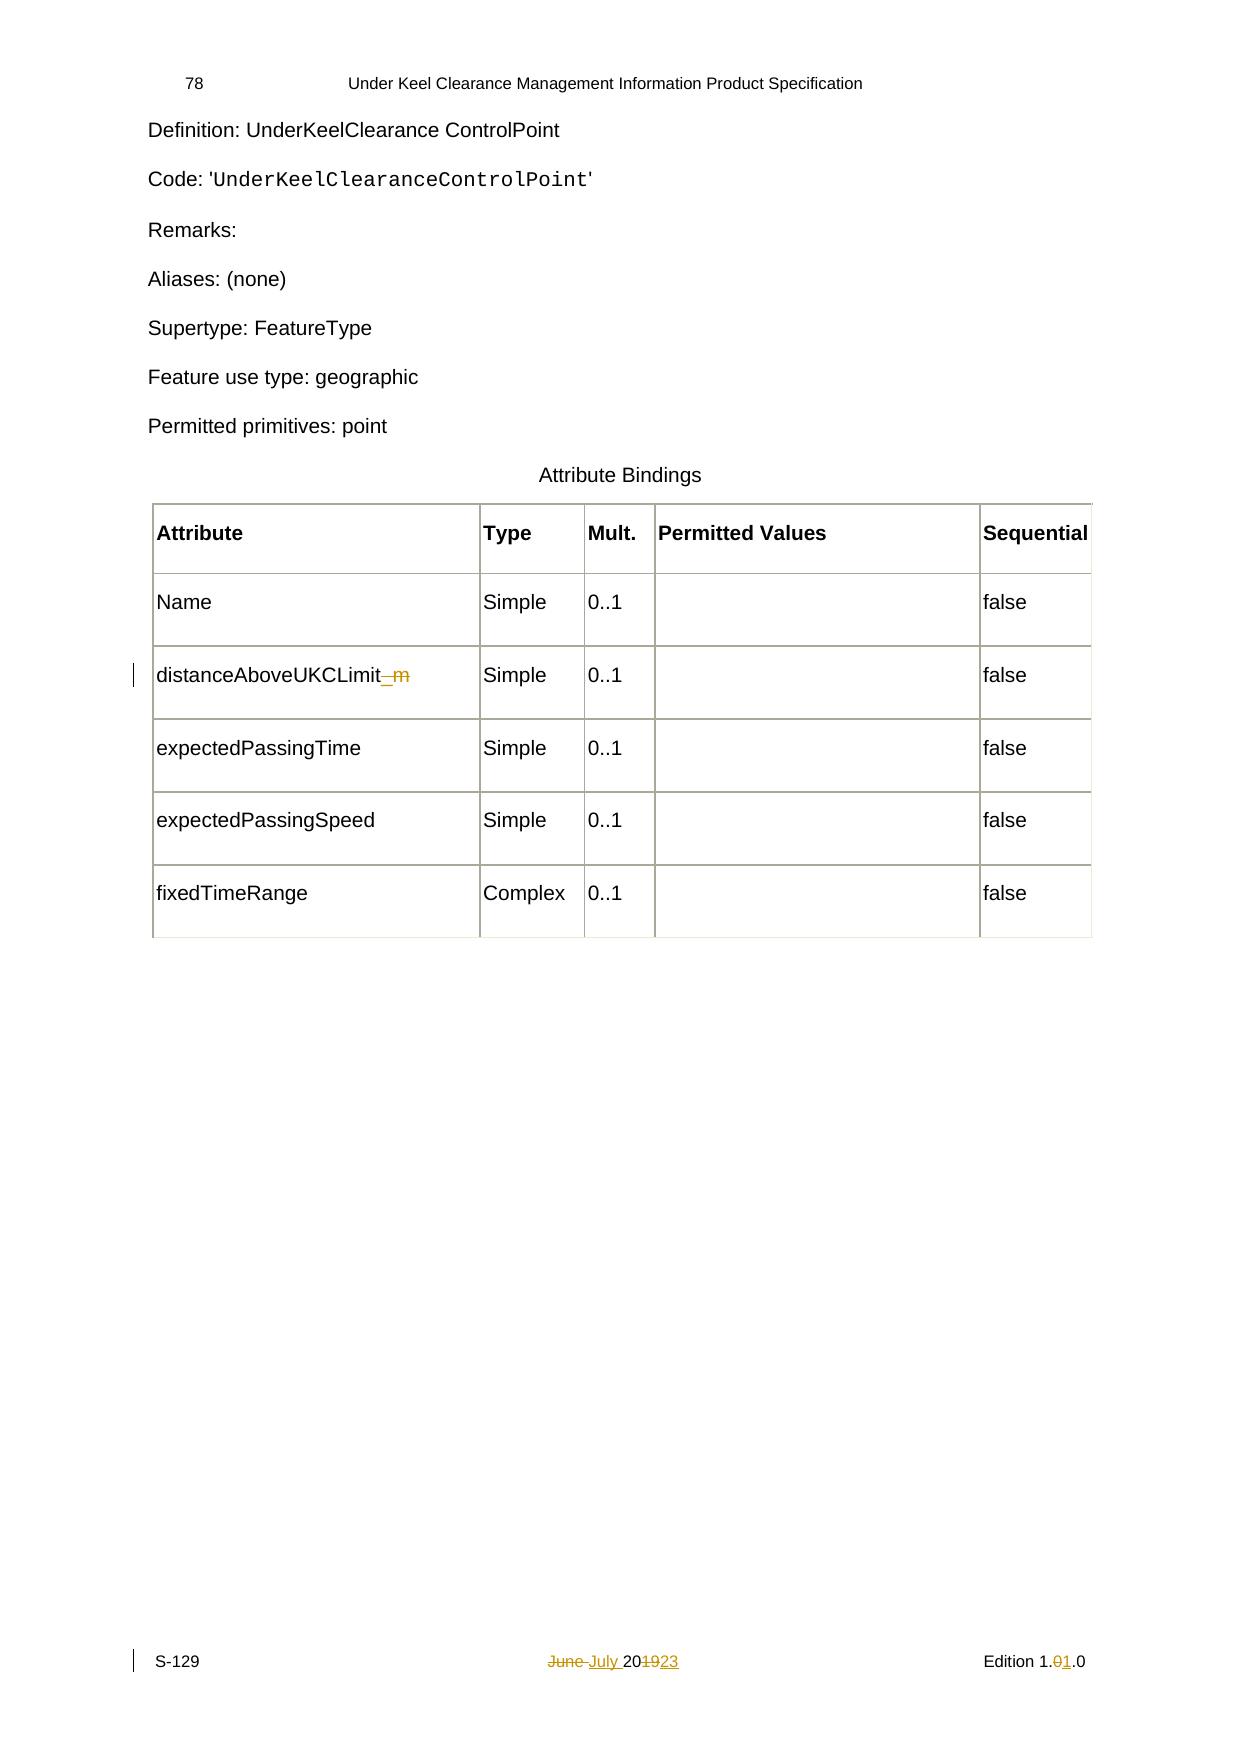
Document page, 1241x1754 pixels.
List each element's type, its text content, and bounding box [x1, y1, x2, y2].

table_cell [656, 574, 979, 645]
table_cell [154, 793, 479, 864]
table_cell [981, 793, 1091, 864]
text Remarks: [148, 218, 1092, 242]
text Permitted primitives: point [148, 414, 1092, 438]
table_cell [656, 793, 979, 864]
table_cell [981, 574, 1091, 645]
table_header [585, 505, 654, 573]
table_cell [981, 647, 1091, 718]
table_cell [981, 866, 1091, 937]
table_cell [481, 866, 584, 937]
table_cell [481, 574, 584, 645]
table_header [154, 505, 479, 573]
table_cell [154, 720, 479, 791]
text Code: 'UnderKeelClearanceControlPoint' [148, 167, 1092, 193]
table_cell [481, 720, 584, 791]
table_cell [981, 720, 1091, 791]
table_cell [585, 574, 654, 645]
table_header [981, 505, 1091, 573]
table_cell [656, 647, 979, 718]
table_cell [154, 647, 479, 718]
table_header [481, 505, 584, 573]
text Attribute Bindings [148, 463, 1092, 487]
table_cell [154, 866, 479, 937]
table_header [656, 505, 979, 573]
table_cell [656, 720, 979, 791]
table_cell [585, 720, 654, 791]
text Feature use type: geographic [148, 365, 1092, 389]
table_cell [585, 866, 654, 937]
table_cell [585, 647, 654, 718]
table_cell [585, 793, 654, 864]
text Aliases: (none) [148, 267, 1092, 291]
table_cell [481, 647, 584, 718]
text Supertype: FeatureType [148, 316, 1092, 340]
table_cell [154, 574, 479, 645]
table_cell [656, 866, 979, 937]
text Definition: UnderKeelClearance ControlPoint [148, 118, 1092, 142]
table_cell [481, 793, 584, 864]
